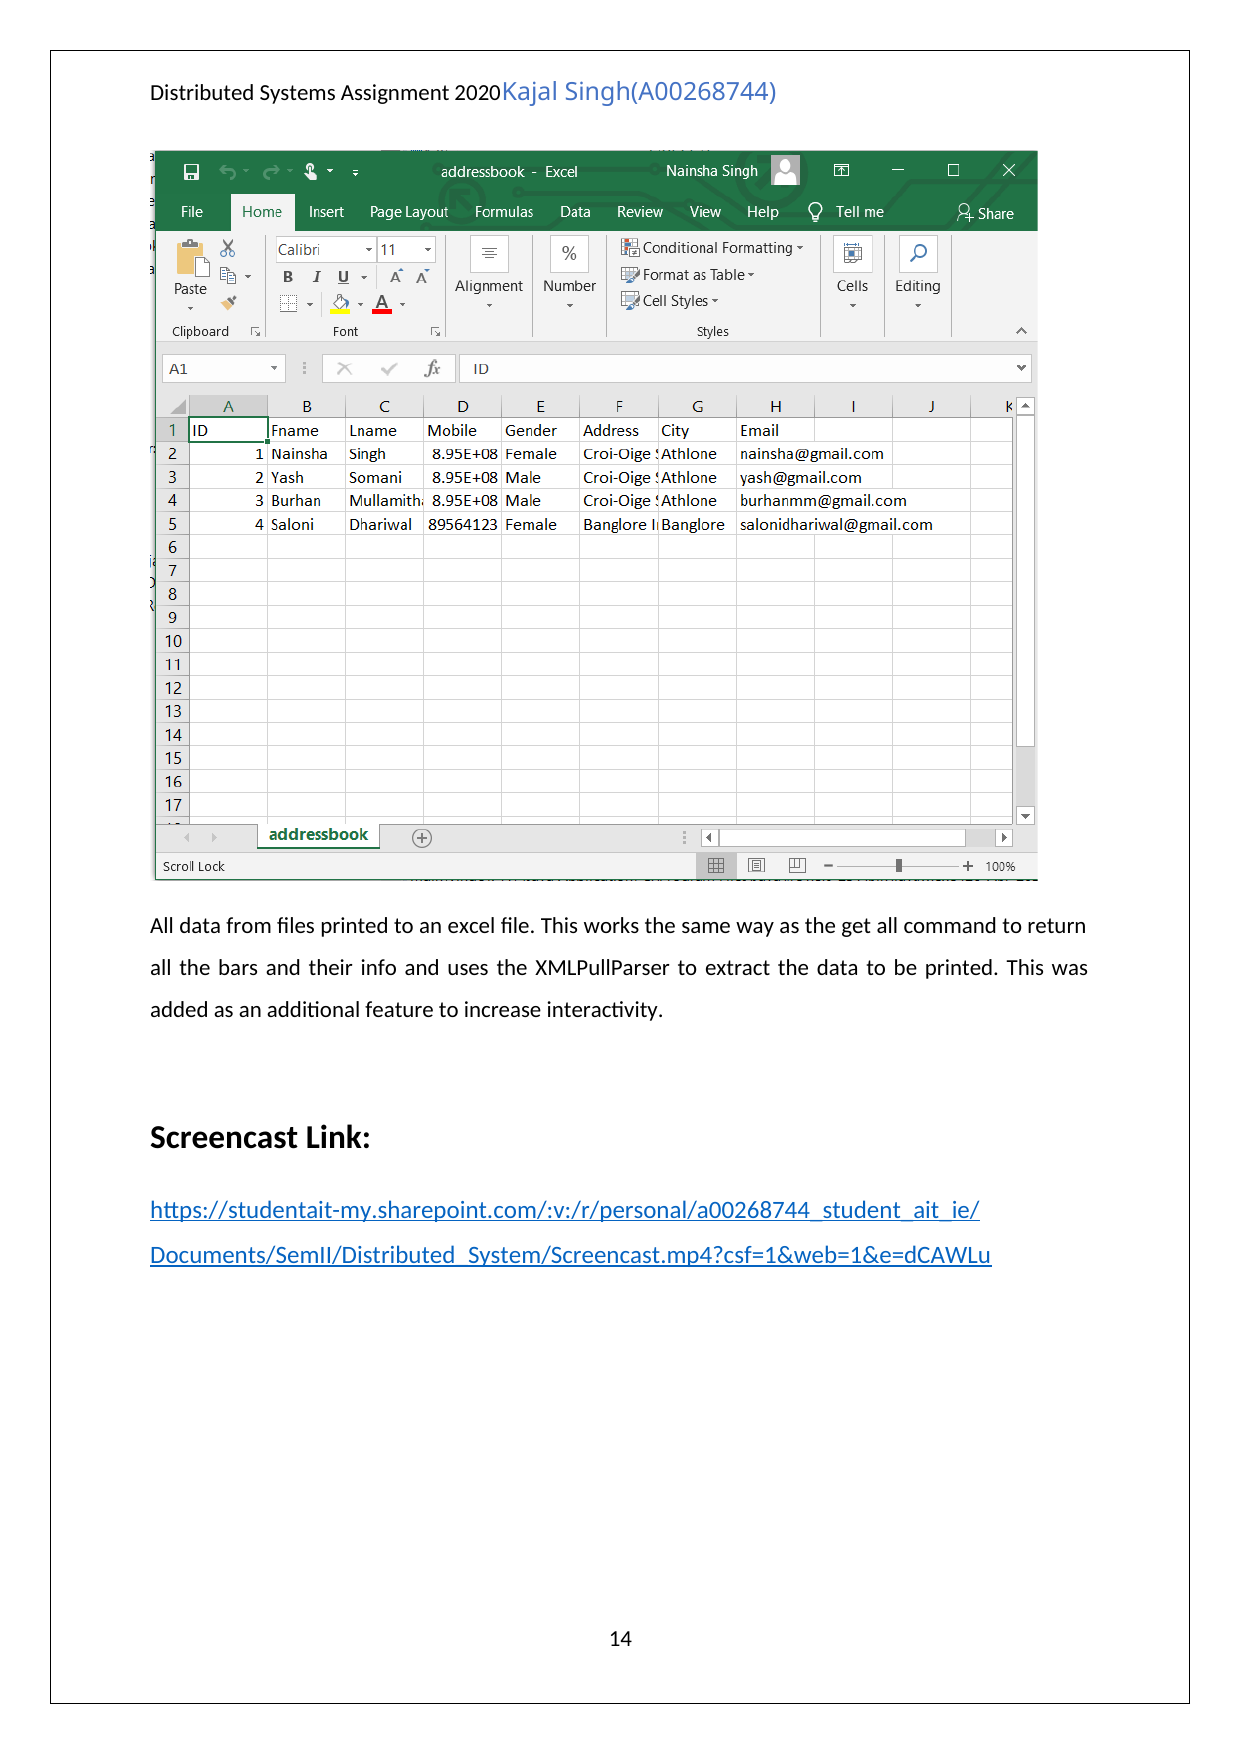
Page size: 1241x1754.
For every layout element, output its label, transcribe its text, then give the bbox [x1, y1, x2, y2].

text https://studentait-my.sharepoint.com/:v:/r/personal/a00268744_student_ait_ie/Documents/SemII/Distributed_System/Screencast.mp4?csf=1&web=1&e=dCAWLu [150, 1194, 1090, 1270]
text Screencast Link: [150, 1116, 1090, 1157]
picture [150, 150, 1038, 881]
text All data from files printed to an excel file. This works the same way as the get all command to return all the bars and their info and uses the XMLPullParser to extract the data to be printed. This was added as an additional feature to increase interactivity. [150, 911, 1090, 1023]
